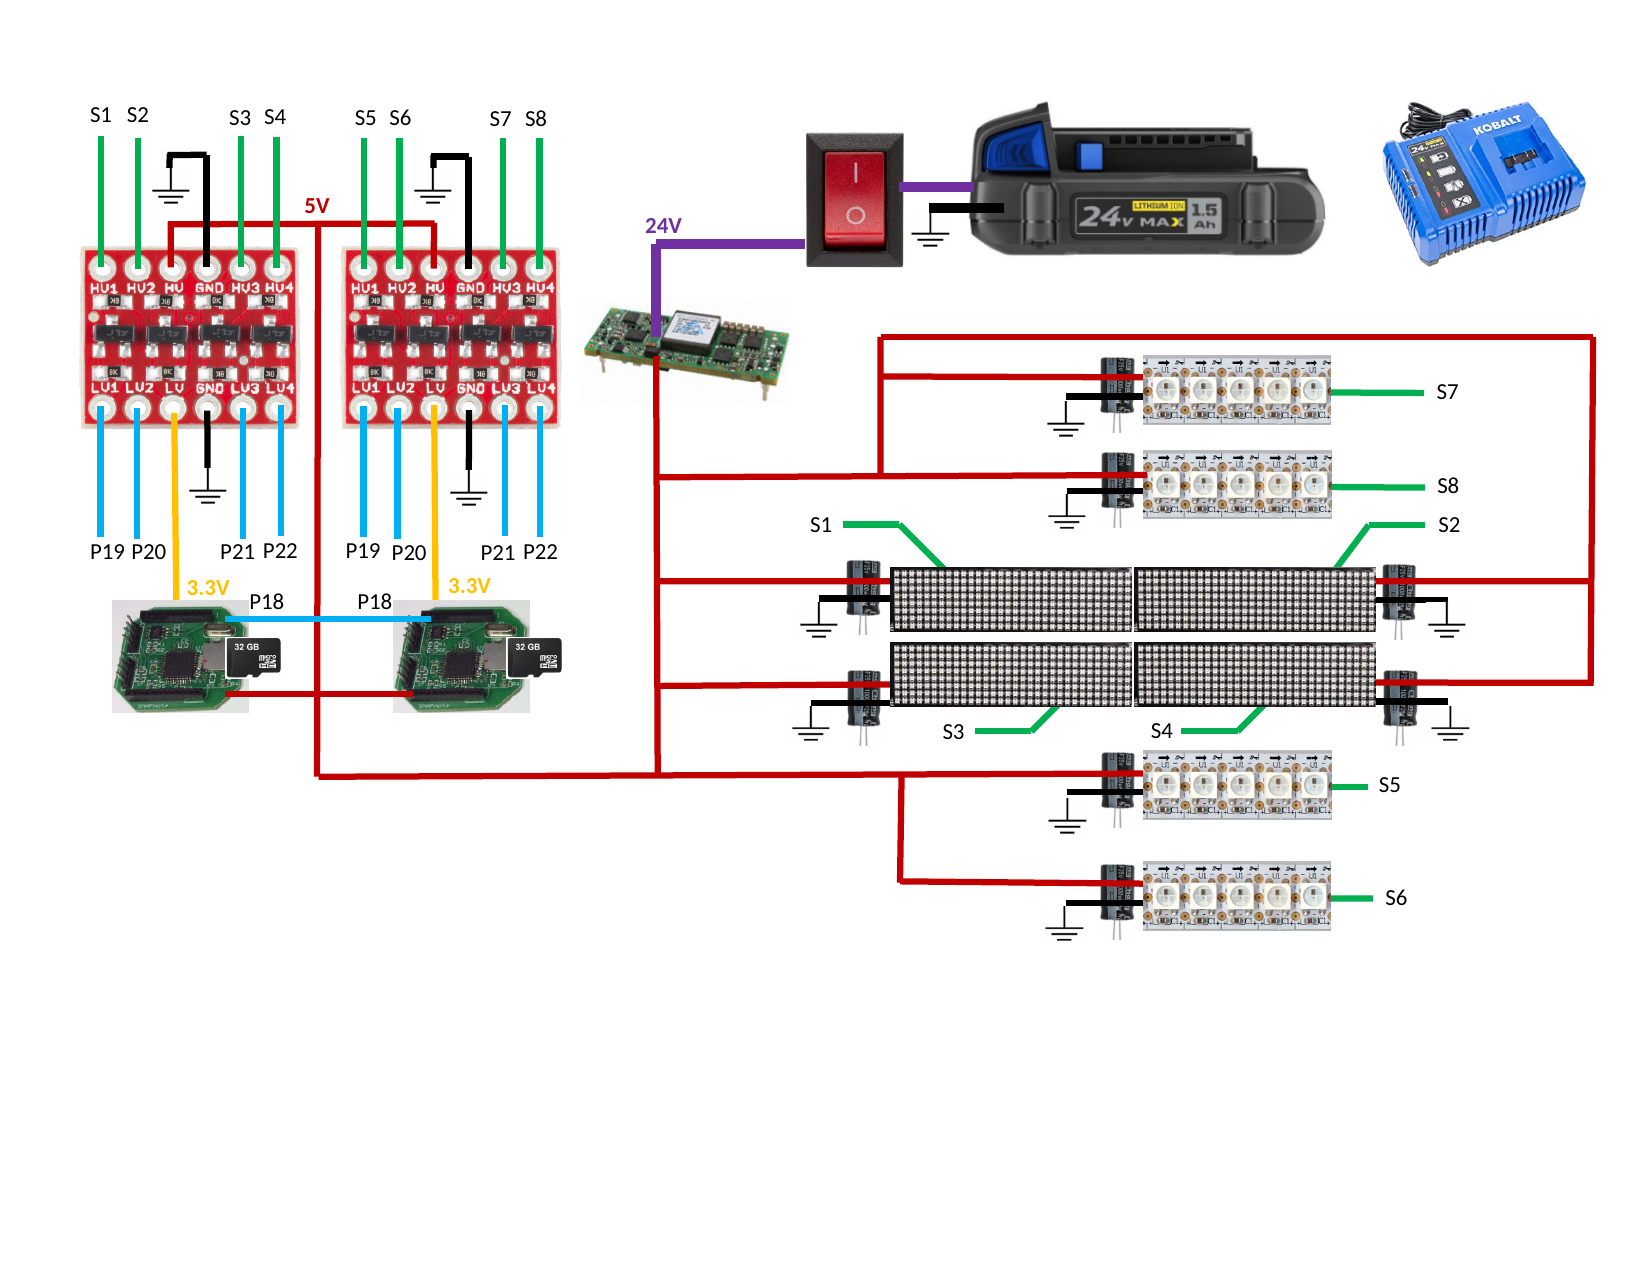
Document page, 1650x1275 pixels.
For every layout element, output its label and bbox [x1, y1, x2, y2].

picture [1134, 567, 1376, 632]
picture [847, 557, 884, 578]
picture [798, 602, 839, 640]
picture [955, 92, 1332, 262]
picture [1101, 400, 1139, 432]
picture [1143, 355, 1331, 425]
picture [1102, 494, 1139, 527]
picture [805, 130, 905, 268]
picture [1383, 561, 1420, 578]
picture [1102, 749, 1138, 770]
picture [1102, 777, 1138, 789]
picture [1045, 401, 1086, 439]
picture [1143, 750, 1332, 820]
picture [1143, 450, 1332, 519]
picture [412, 168, 453, 206]
picture [1102, 449, 1139, 472]
picture [187, 468, 228, 506]
picture [1429, 706, 1471, 743]
picture [393, 600, 563, 713]
picture [1046, 798, 1088, 836]
picture [1101, 887, 1139, 900]
picture [790, 706, 831, 743]
picture [890, 642, 1132, 707]
picture [1384, 686, 1421, 698]
picture [1384, 705, 1421, 745]
picture [150, 168, 191, 206]
picture [1101, 354, 1139, 374]
picture [848, 667, 885, 681]
picture [847, 585, 884, 595]
picture [336, 243, 562, 432]
picture [909, 211, 951, 249]
picture [1101, 906, 1139, 939]
picture [1134, 642, 1376, 707]
picture [1102, 795, 1138, 827]
picture [1102, 479, 1139, 488]
picture [1384, 667, 1421, 679]
picture [847, 602, 884, 634]
picture [848, 688, 885, 700]
picture [1426, 602, 1467, 640]
picture [1143, 861, 1331, 931]
picture [112, 600, 282, 713]
picture [1383, 603, 1420, 639]
picture [1046, 494, 1087, 531]
picture [1380, 98, 1588, 268]
picture [1101, 381, 1139, 393]
picture [890, 567, 1132, 632]
picture [448, 470, 489, 508]
picture [75, 243, 301, 432]
picture [1383, 585, 1420, 597]
picture [1101, 861, 1139, 880]
picture [581, 299, 791, 405]
picture [1043, 906, 1085, 943]
picture [848, 706, 885, 745]
